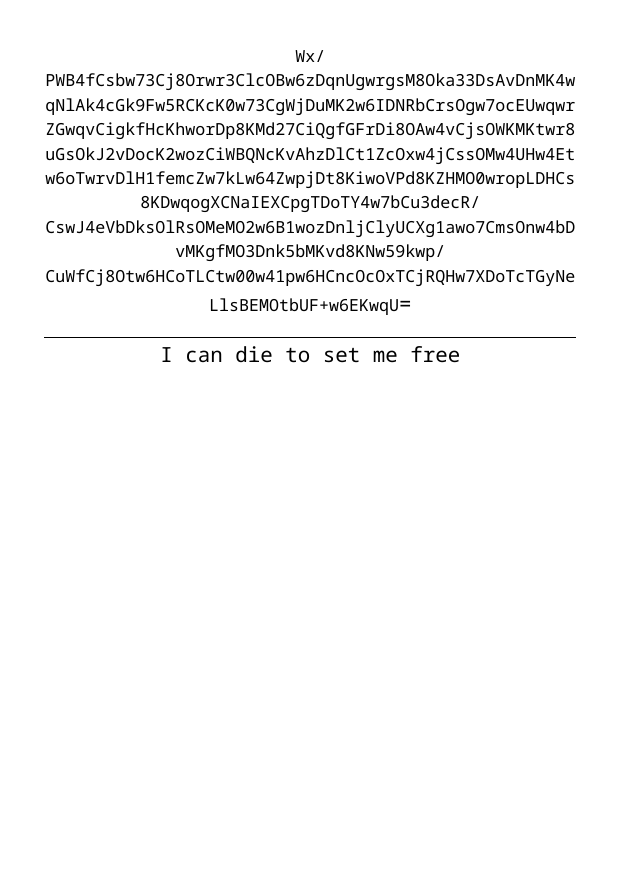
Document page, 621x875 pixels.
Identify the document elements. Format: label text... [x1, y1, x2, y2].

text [44, 44, 576, 318]
text I can die to set me free [44, 338, 576, 368]
